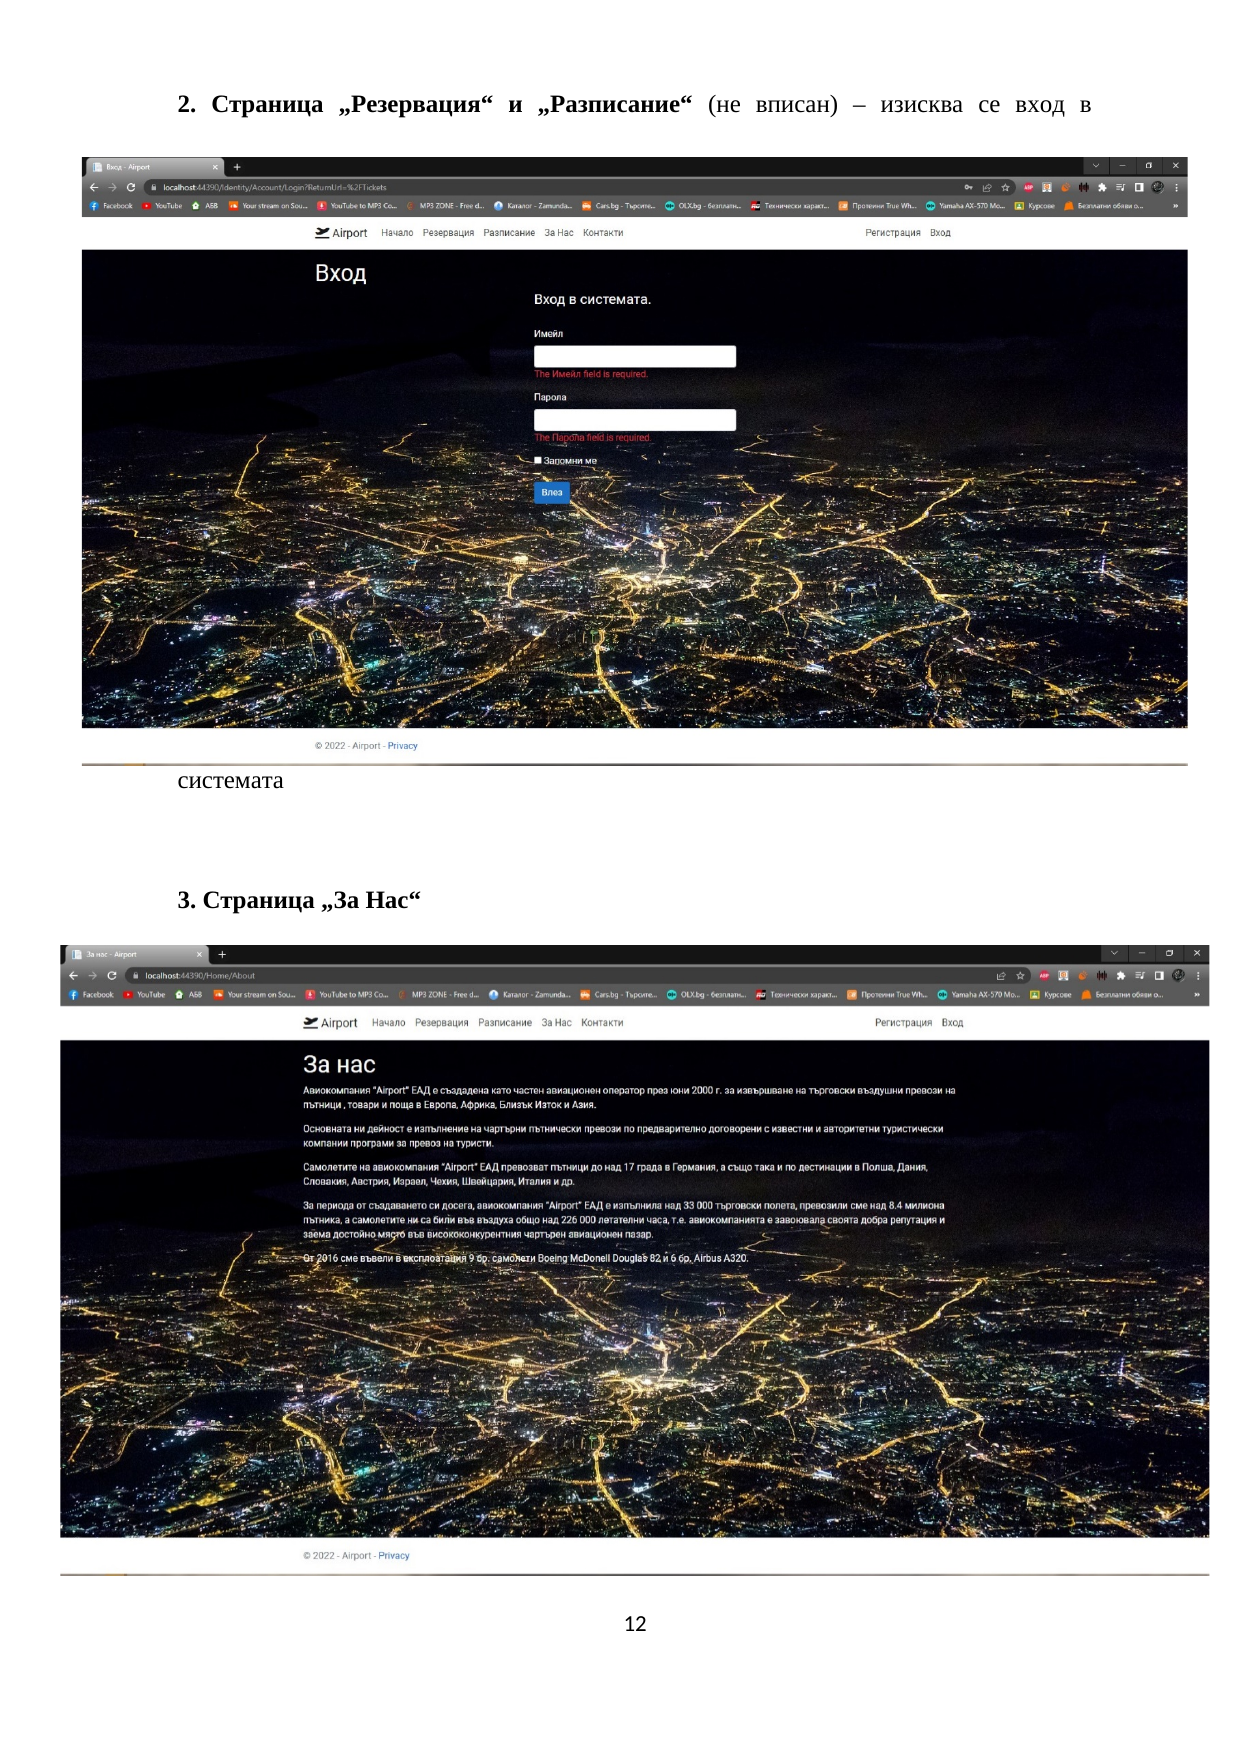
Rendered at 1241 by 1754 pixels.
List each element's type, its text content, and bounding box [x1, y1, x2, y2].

text 3. Страница „За Нас“ [177, 885, 1092, 914]
text 2. Страница „Резервация“ и „Разписание“ (не вписан) – изисква се вход в системата [177, 89, 1092, 157]
picture [60, 945, 1210, 1576]
picture [81, 157, 1188, 766]
text 2. Страница „Резервация“ и „Разписание“ (не вписан) – изисква се вход в системата [177, 766, 1092, 794]
